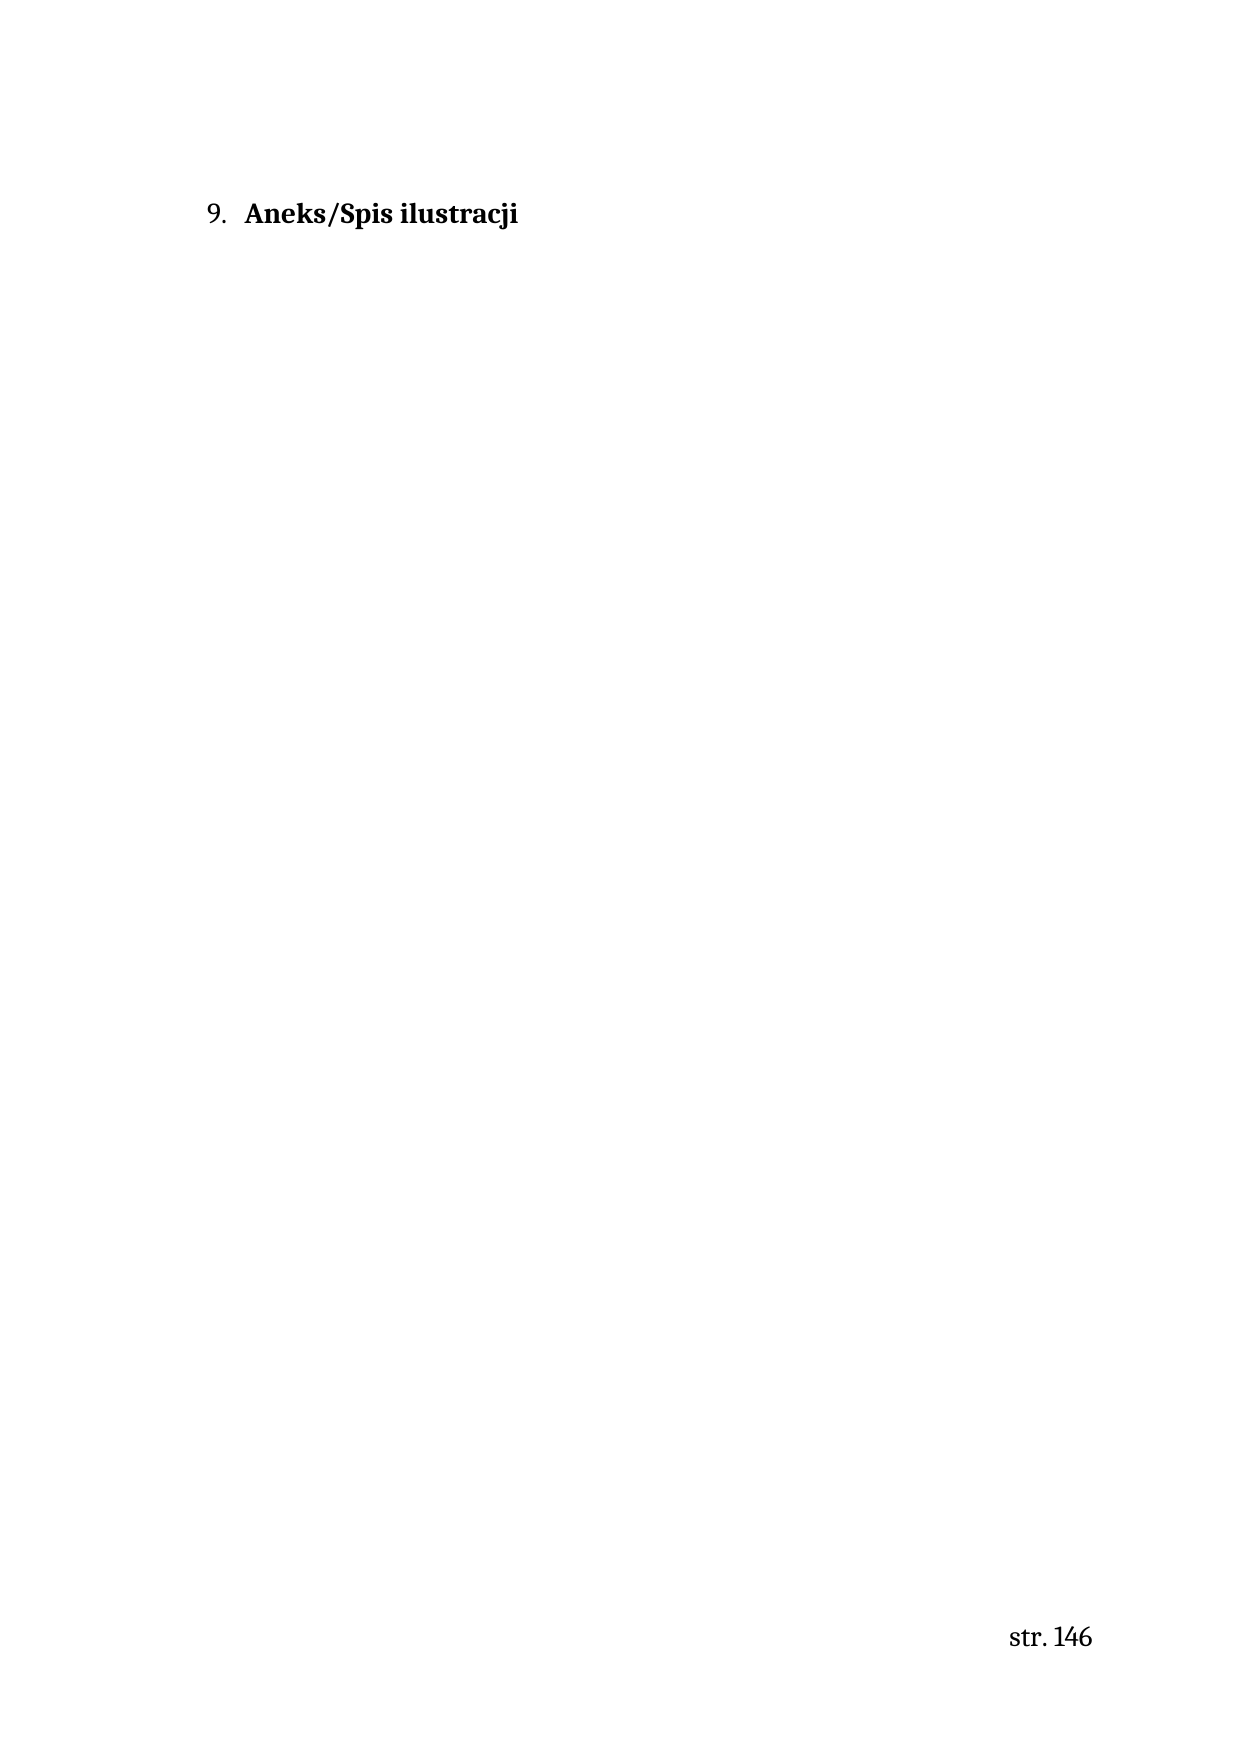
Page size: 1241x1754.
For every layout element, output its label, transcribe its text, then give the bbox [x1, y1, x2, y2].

subtitle Aneks/Spis ilustracji [207, 198, 1092, 231]
